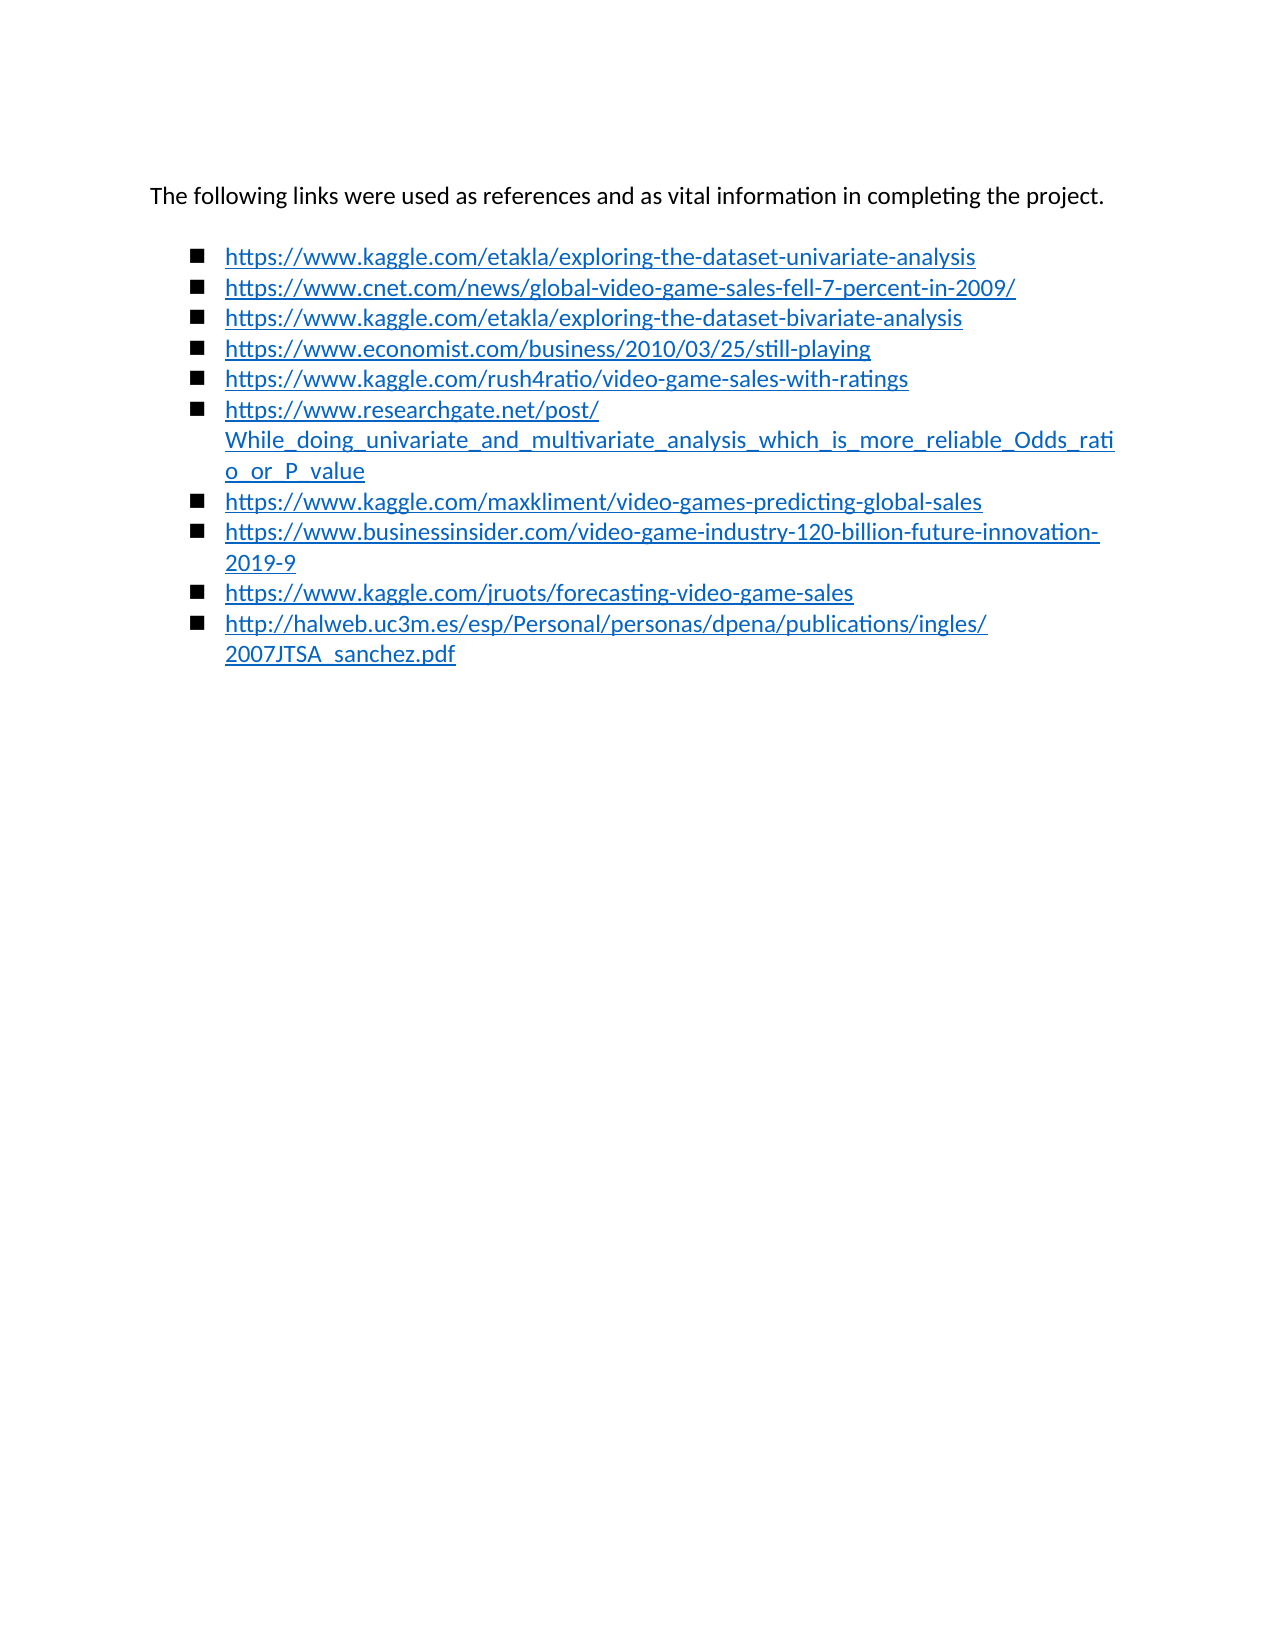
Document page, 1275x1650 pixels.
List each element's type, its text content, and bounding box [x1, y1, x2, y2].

list http://halweb.uc3m.es/esp/Personal/personas/dpena/publications/ingles/2007JTSA_sanchez.pdf [187, 608, 1125, 669]
list https://www.kaggle.com/jruots/forecasting-video-game-sales [187, 577, 1125, 608]
list https://www.businessinsider.com/video-game-industry-120-billion-future-innovation-2019-9 [187, 516, 1125, 577]
list https://www.kaggle.com/etakla/exploring-the-dataset-bivariate-analysis [187, 303, 1125, 333]
list https://www.kaggle.com/maxkliment/video-games-predicting-global-sales [187, 486, 1125, 516]
list https://www.kaggle.com/etakla/exploring-the-dataset-univariate-analysis [187, 242, 1125, 272]
list https://www.kaggle.com/rush4ratio/video-game-sales-with-ratings [187, 364, 1125, 394]
text The following links were used as references and as vital information in completing the project. [150, 181, 1125, 211]
list https://www.researchgate.net/post/While_doing_univariate_and_multivariate_analysis_which_is_more_reliable_Odds_ratio_or_P_value [187, 394, 1125, 486]
list https://www.cnet.com/news/global-video-game-sales-fell-7-percent-in-2009/ [187, 272, 1125, 303]
list https://www.economist.com/business/2010/03/25/still-playing [187, 333, 1125, 364]
